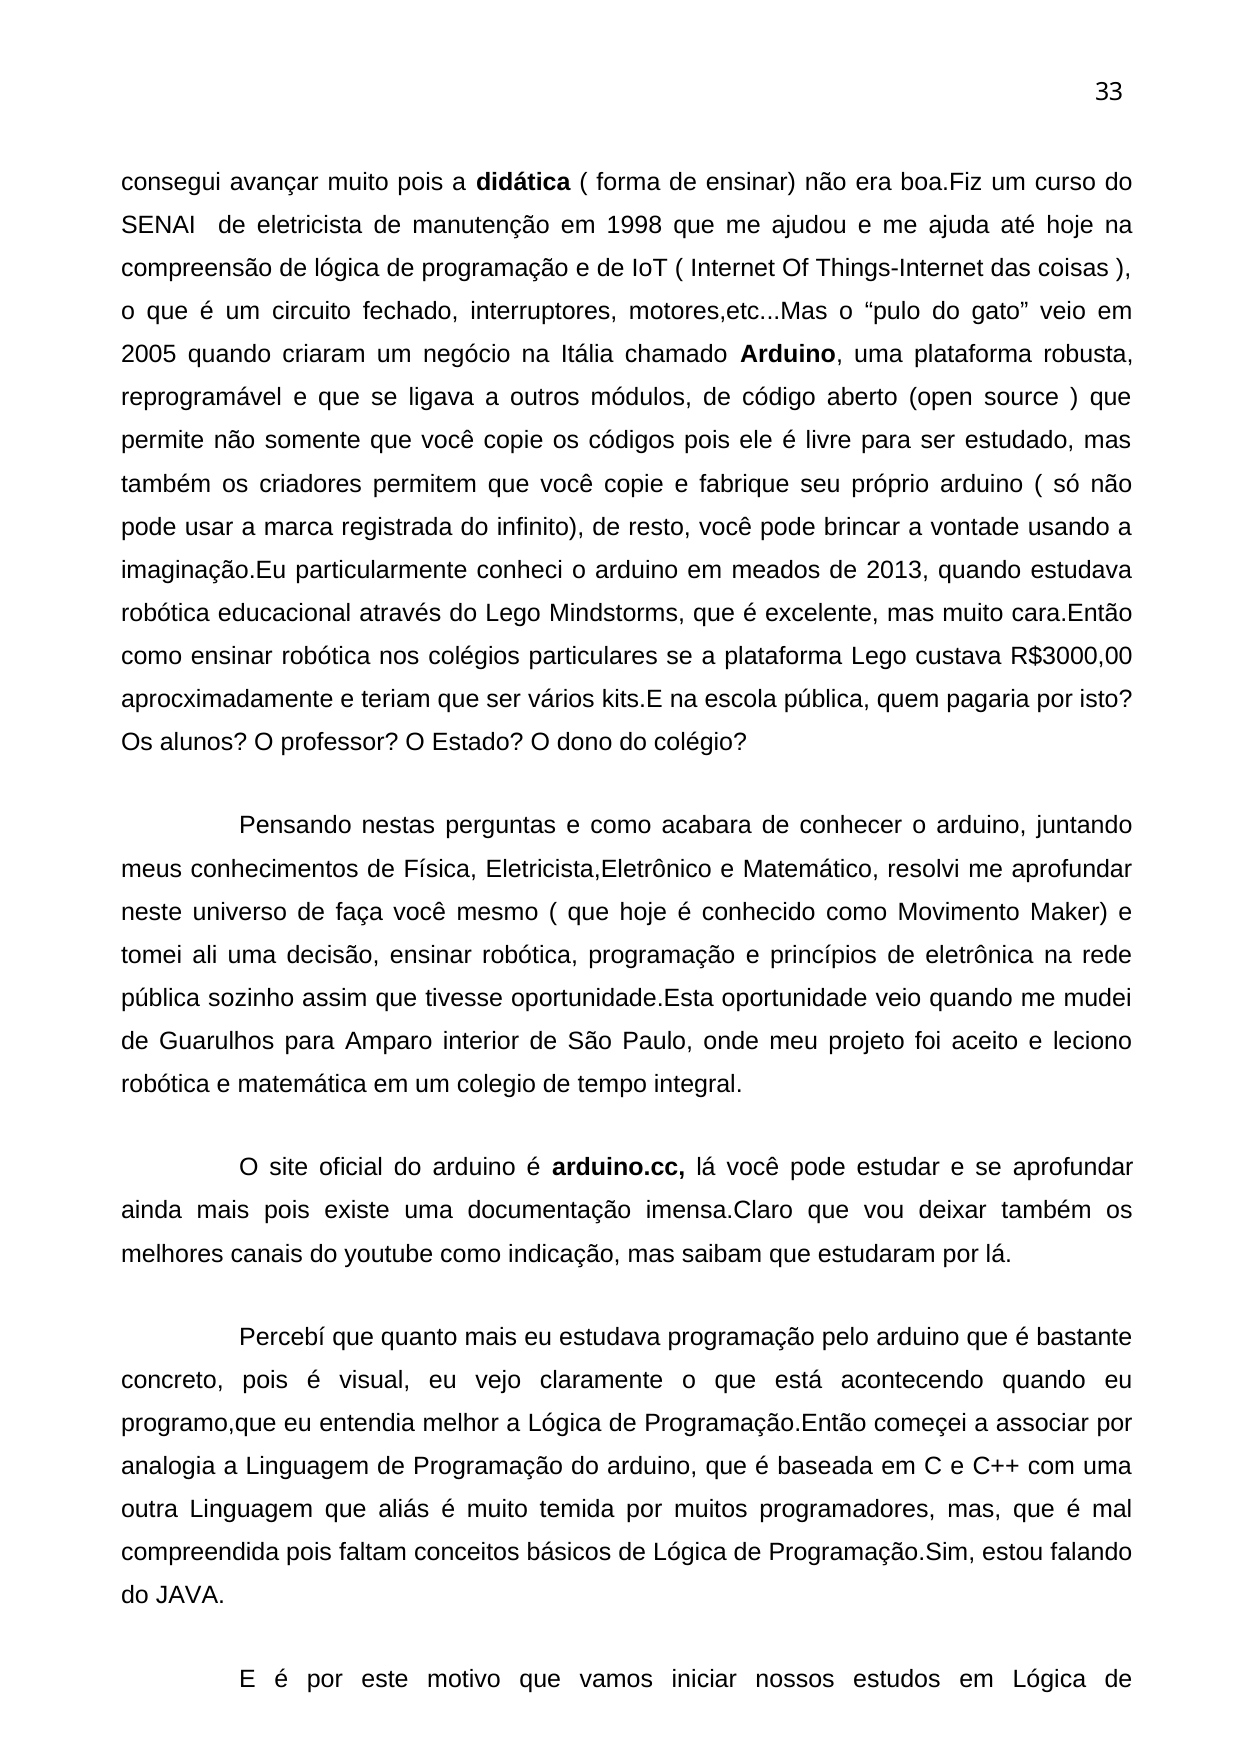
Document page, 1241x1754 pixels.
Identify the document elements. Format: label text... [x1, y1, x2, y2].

text Pensando nestas perguntas e como acabara de conhecer o arduino, juntando meus conhecimentos de Física, Eletricista,Eletrônico e Matemático, resolvi me aprofundar neste universo de faça você mesmo ( que hoje é conhecido como Movimento Maker) e tomei ali uma decisão, ensinar robótica, programação e princípios de eletrônica na rede pública sozinho assim que tivesse oportunidade.Esta oportunidade veio quando me mudei de Guarulhos para Amparo interior de São Paulo, onde meu projeto foi aceito e leciono robótica e matemática em um colegio de tempo integral. [121, 810, 1134, 1098]
text Percebí que quanto mais eu estudava programação pelo arduino que é bastante concreto, pois é visual, eu vejo claramente o que está acontecendo quando eu programo,que eu entendia melhor a Lógica de Programação.Então começei a associar por analogia a Linguagem de Programação do arduino, que é baseada em C e C++ com uma outra Linguagem que aliás é muito temida por muitos programadores, mas, que é mal compreendida pois faltam conceitos básicos de Lógica de Programação.Sim, estou falando do JAVA. [121, 1322, 1134, 1609]
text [121, 1663, 1134, 1692]
text O site oficial do arduino é arduino.cc, lá você pode estudar e se aprofundar ainda mais pois existe uma documentação imensa.Claro que vou deixar também os melhores canais do youtube como indicação, mas saibam que estudaram por lá. [121, 1152, 1134, 1267]
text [121, 167, 1134, 756]
